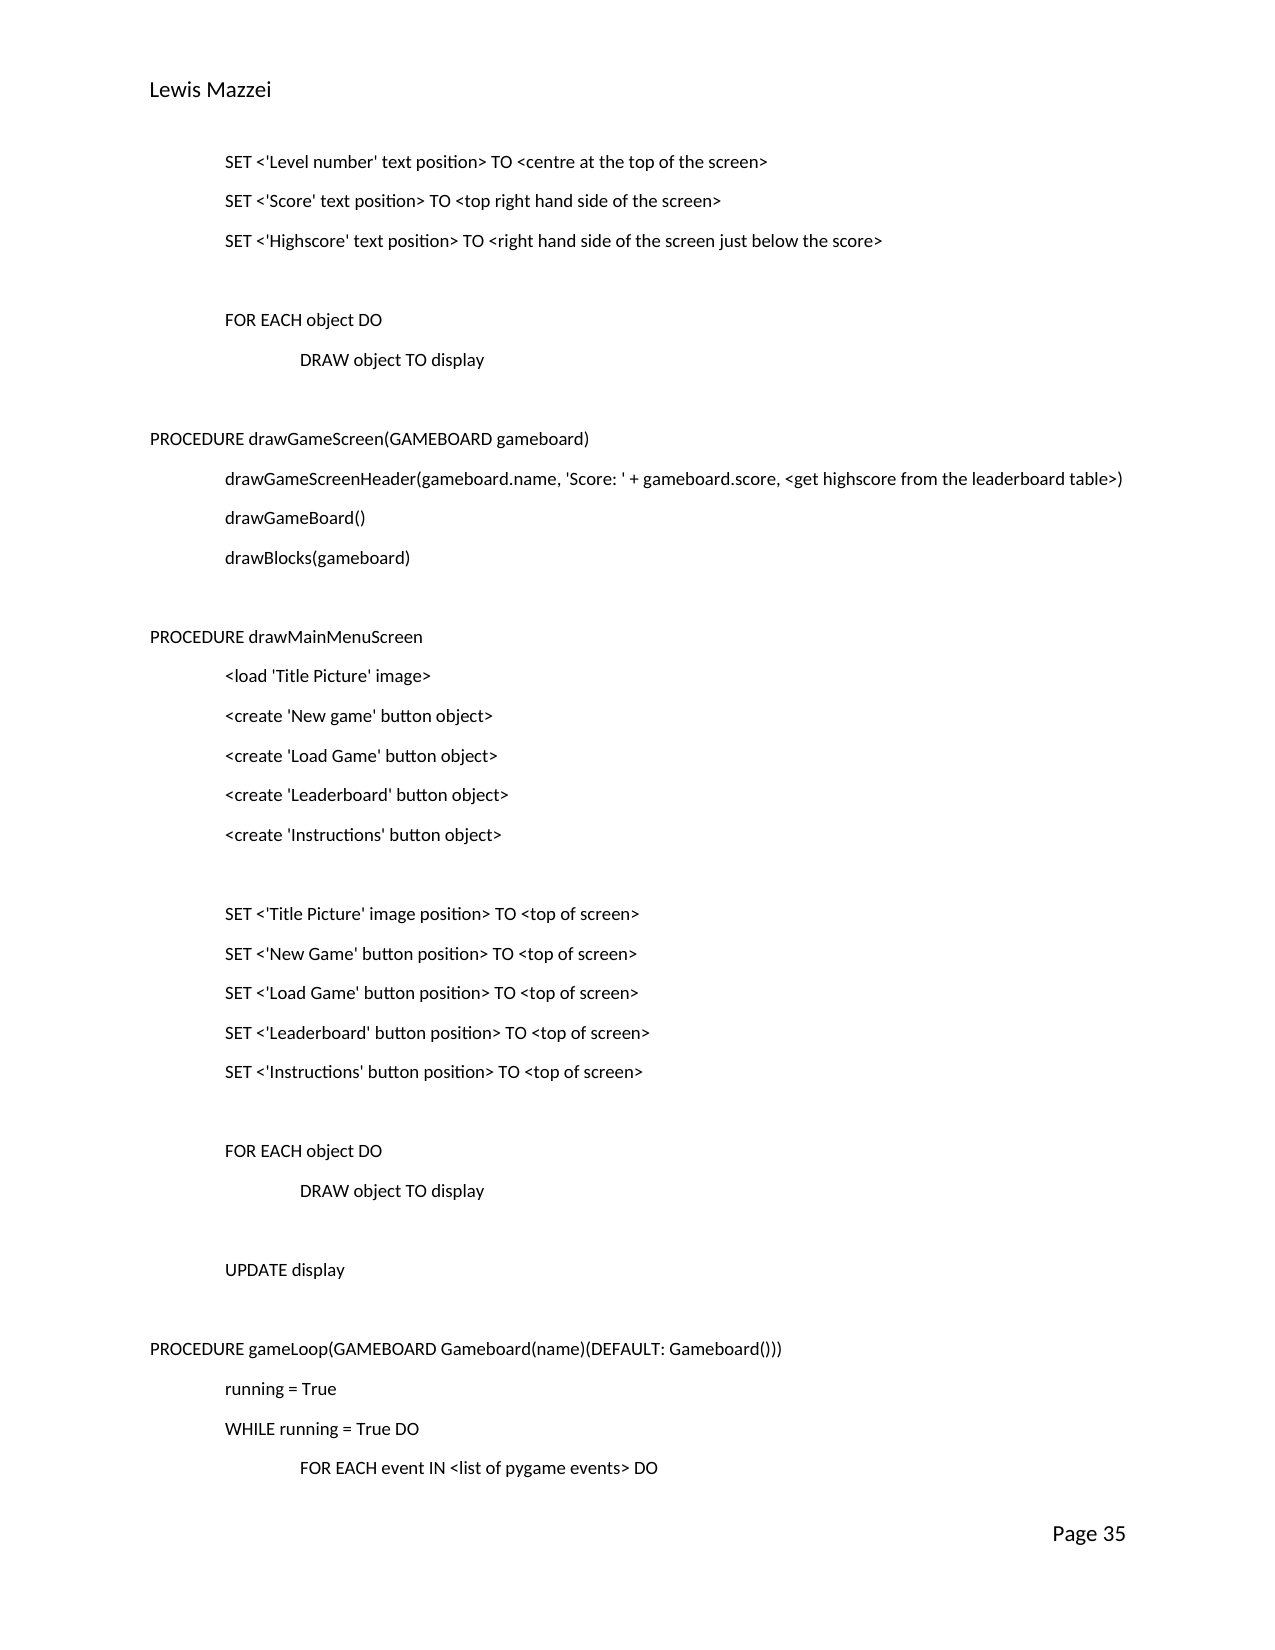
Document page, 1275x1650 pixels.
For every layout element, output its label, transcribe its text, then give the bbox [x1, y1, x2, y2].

text drawGameScreenHeader(gameboard.name, 'Score: ' + gameboard.score, <get highscore from the leaderboard table>) [150, 467, 1125, 489]
text FOR EACH event IN <list of pygame events> DO [150, 1456, 1125, 1479]
text SET <'Score' text position> TO <top right hand side of the screen> [150, 189, 1125, 212]
text <create 'Load Game' button object> [150, 744, 1125, 767]
text FOR EACH object DO [150, 308, 1125, 331]
text SET <'Load Game' button position> TO <top of screen> [150, 981, 1125, 1004]
text PROCEDURE drawMainMenuScreen [150, 625, 1125, 648]
text SET <'Highscore' text position> TO <right hand side of the screen just below the score> [150, 229, 1125, 252]
text SET <'Leaderboard' button position> TO <top of screen> [150, 1021, 1125, 1044]
text DRAW object TO display [150, 1179, 1125, 1202]
text SET <'Instructions' button position> TO <top of screen> [150, 1060, 1125, 1083]
text running = True [150, 1377, 1125, 1400]
text <load 'Title Picture' image> [150, 664, 1125, 687]
text UPDATE display [150, 1258, 1125, 1281]
text PROCEDURE gameLoop(GAMEBOARD Gameboard(name)(DEFAULT: Gameboard())) [150, 1337, 1125, 1360]
text FOR EACH object DO [150, 1139, 1125, 1162]
text <create 'Leaderboard' button object> [150, 783, 1125, 806]
text DRAW object TO display [150, 348, 1125, 371]
text PROCEDURE drawGameScreen(GAMEBOARD gameboard) [150, 427, 1125, 450]
text drawGameBoard() [150, 506, 1125, 529]
text SET <'New Game' button position> TO <top of screen> [150, 942, 1125, 964]
text SET <'Title Picture' image position> TO <top of screen> [150, 902, 1125, 925]
text WHILE running = True DO [150, 1417, 1125, 1439]
text <create 'New game' button object> [150, 704, 1125, 727]
text drawBlocks(gameboard) [150, 546, 1125, 569]
text <create 'Instructions' button object> [150, 823, 1125, 846]
text SET <'Level number' text position> TO <centre at the top of the screen> [150, 150, 1125, 173]
